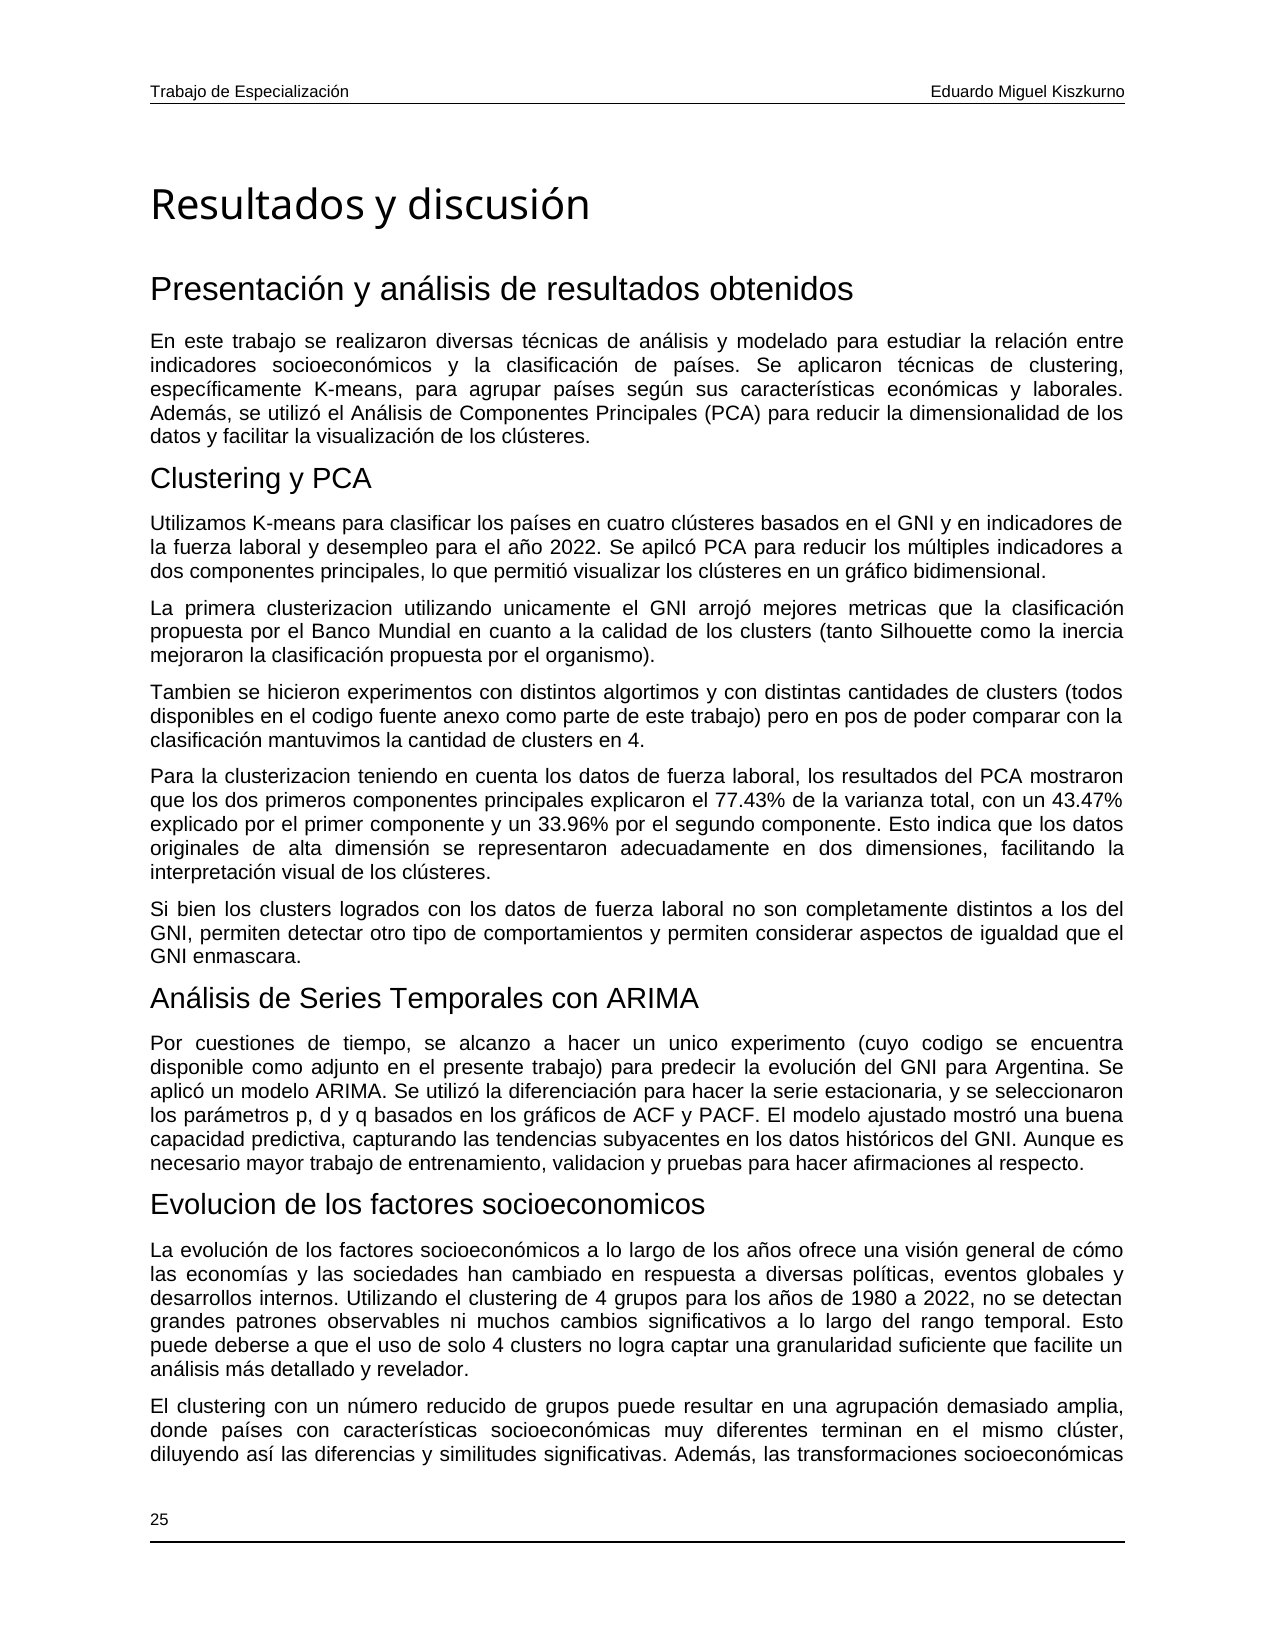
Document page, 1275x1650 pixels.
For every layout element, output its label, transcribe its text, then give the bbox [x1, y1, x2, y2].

text La evolución de los factores socioeconómicos a lo largo de los años ofrece una visión general de cómo las economías y las sociedades han cambiado en respuesta a diversas políticas, eventos globales y desarrollos internos. Utilizando el clustering de 4 grupos para los años de 1980 a 2022, no se detectan grandes patrones observables ni muchos cambios significativos a lo largo del rango temporal. Esto puede deberse a que el uso de solo 4 clusters no logra captar una granularidad suficiente que facilite un análisis más detallado y revelador. [150, 1237, 1125, 1381]
text La primera clusterizacion utilizando unicamente el GNI arrojó mejores metricas que la clasificación propuesta por el Banco Mundial en cuanto a la calidad de los clusters (tanto Silhouette como la inercia mejoraron la clasificación propuesta por el organismo). [150, 595, 1125, 667]
subtitle Resultados y discusión [150, 175, 1125, 232]
subtitle Presentación y análisis de resultados obtenidos [150, 269, 1125, 308]
text Si bien los clusters logrados con los datos de fuerza laboral no son completamente distintos a los del GNI, permiten detectar otro tipo de comportamientos y permiten considerar aspectos de igualdad que el GNI enmascara. [150, 896, 1125, 968]
subtitle Evolucion de los factores socioeconomicos [150, 1187, 1125, 1221]
text Para la clusterizacion teniendo en cuenta los datos de fuerza laboral, los resultados del PCA mostraron que los dos primeros componentes principales explicaron el 77.43% de la varianza total, con un 43.47% explicado por el primer componente y un 33.96% por el segundo componente. Esto indica que los datos originales de alta dimensión se representaron adecuadamente en dos dimensiones, facilitando la interpretación visual de los clústeres. [150, 764, 1125, 884]
text En este trabajo se realizaron diversas técnicas de análisis y modelado para estudiar la relación entre indicadores socioeconómicos y la clasificación de países. Se aplicaron técnicas de clustering, específicamente K-means, para agrupar países según sus características económicas y laborales. Además, se utilizó el Análisis de Componentes Principales (PCA) para reducir la dimensionalidad de los datos y facilitar la visualización de los clústeres. [150, 328, 1125, 448]
text Tambien se hicieron experimentos con distintos algortimos y con distintas cantidades de clusters (todos disponibles en el codigo fuente anexo como parte de este trabajo) pero en pos de poder comparar con la clasificación mantuvimos la cantidad de clusters en 4. [150, 680, 1125, 752]
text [150, 1394, 1125, 1466]
text Utilizamos K-means para clasificar los países en cuatro clústeres basados en el GNI y en indicadores de la fuerza laboral y desempleo para el año 2022. Se apilcó PCA para reducir los múltiples indicadores a dos componentes principales, lo que permitió visualizar los clústeres en un gráfico bidimensional. [150, 511, 1125, 583]
text Por cuestiones de tiempo, se alcanzo a hacer un unico experimento (cuyo codigo se encuentra disponible como adjunto en el presente trabajo) para predecir la evolución del GNI para Argentina. Se aplicó un modelo ARIMA. Se utilizó la diferenciación para hacer la serie estacionaria, y se seleccionaron los parámetros p, d y q basados en los gráficos de ACF y PACF. El modelo ajustado mostró una buena capacidad predictiva, capturando las tendencias subyacentes en los datos históricos del GNI. Aunque es necesario mayor trabajo de entrenamiento, validacion y pruebas para hacer afirmaciones al respecto. [150, 1031, 1125, 1175]
subtitle Análisis de Series Temporales con ARIMA [150, 981, 1125, 1014]
subtitle Clustering y PCA [150, 461, 1125, 494]
